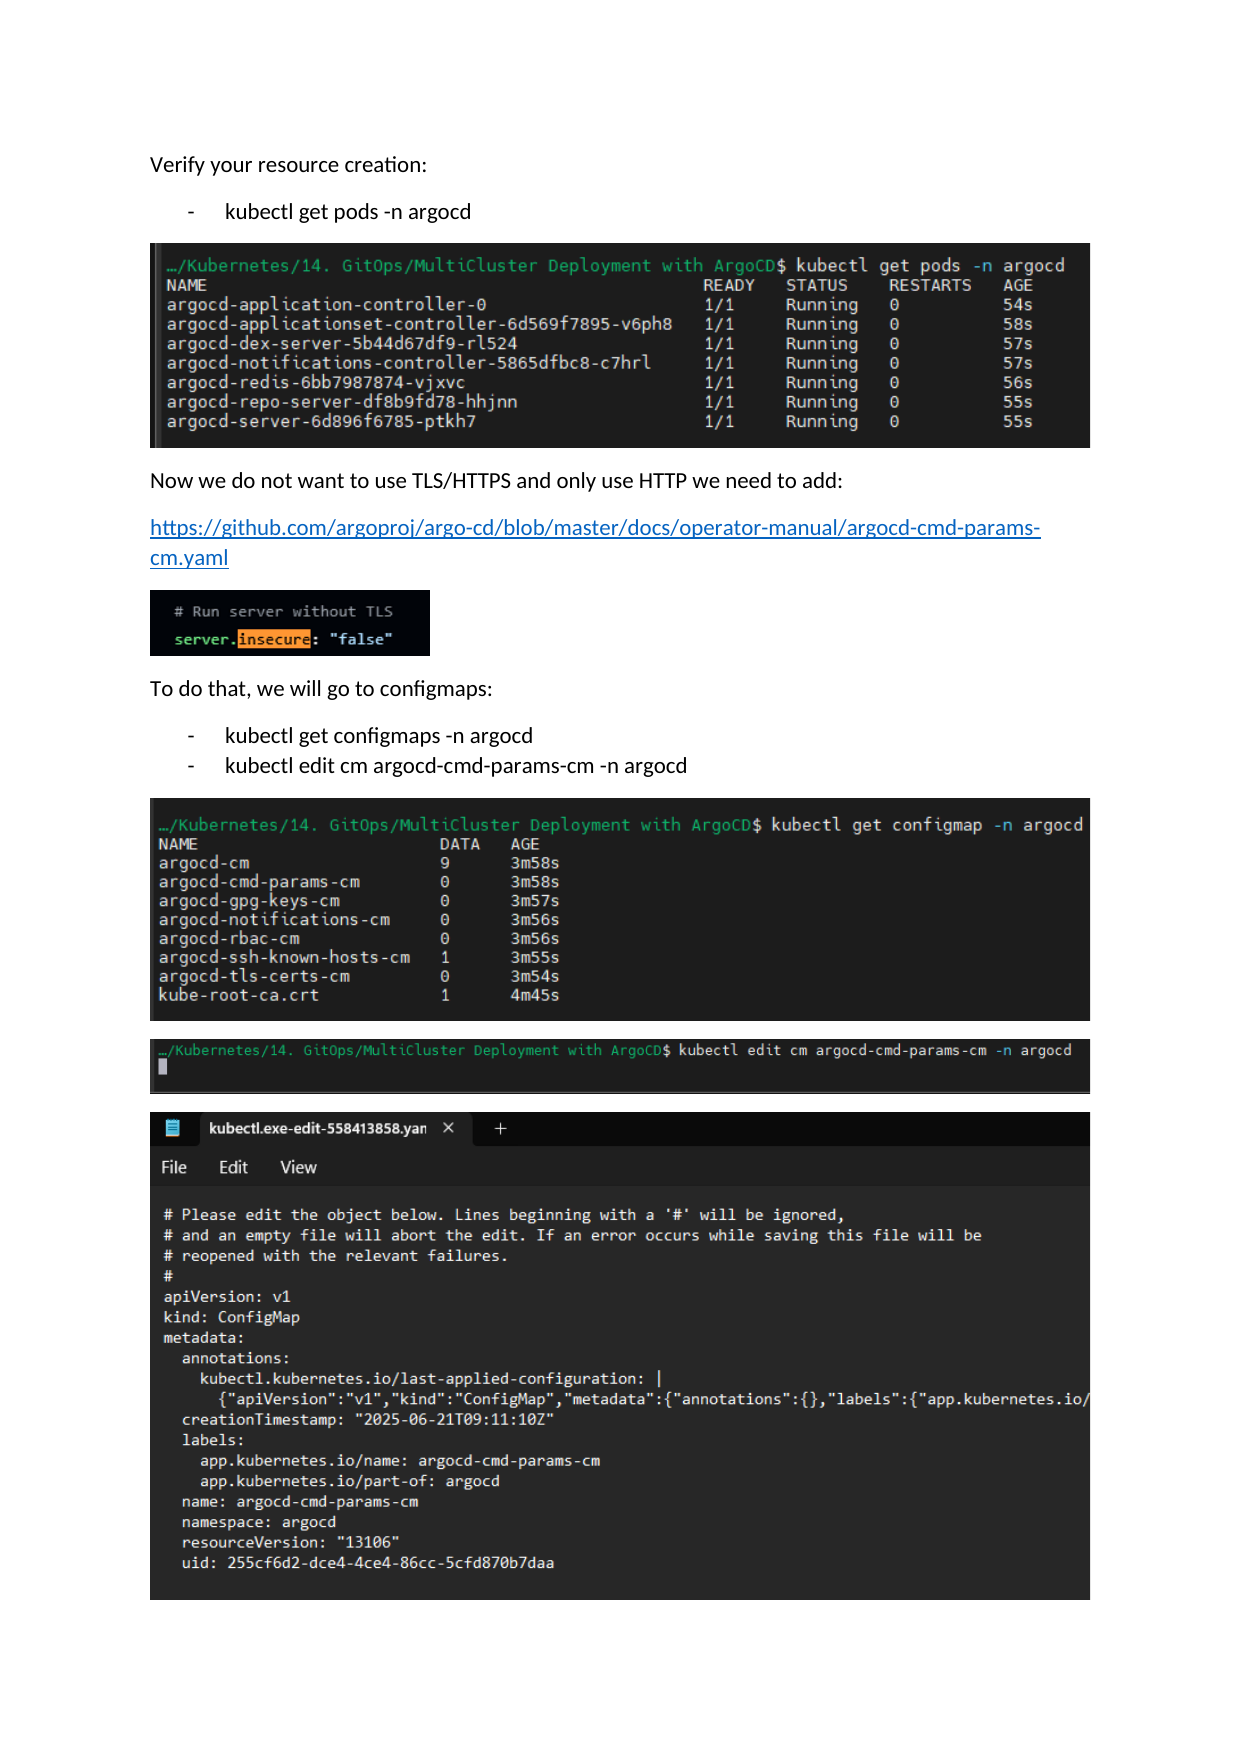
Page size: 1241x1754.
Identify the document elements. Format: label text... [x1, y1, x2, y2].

text Now we do not want to use TLS/HTTPS and only use HTTP we need to add: [150, 466, 1090, 494]
text Verify your resource creation: [150, 150, 1090, 178]
list kubectl get pods -n argocd [187, 197, 1090, 225]
picture [150, 1039, 1091, 1094]
picture [150, 243, 1091, 448]
list kubectl edit cm argocd-cmd-params-cm -n argocd [187, 751, 1090, 779]
picture [150, 590, 430, 656]
picture [150, 798, 1091, 1021]
picture [150, 1112, 1091, 1600]
list kubectl get configmaps -n argocd [187, 721, 1090, 749]
text https://github.com/argoproj/argo-cd/blob/master/docs/operator-manual/argocd-cmd-params-cm.yaml [150, 513, 1090, 571]
text To do that, we will go to configmaps: [150, 674, 1090, 702]
